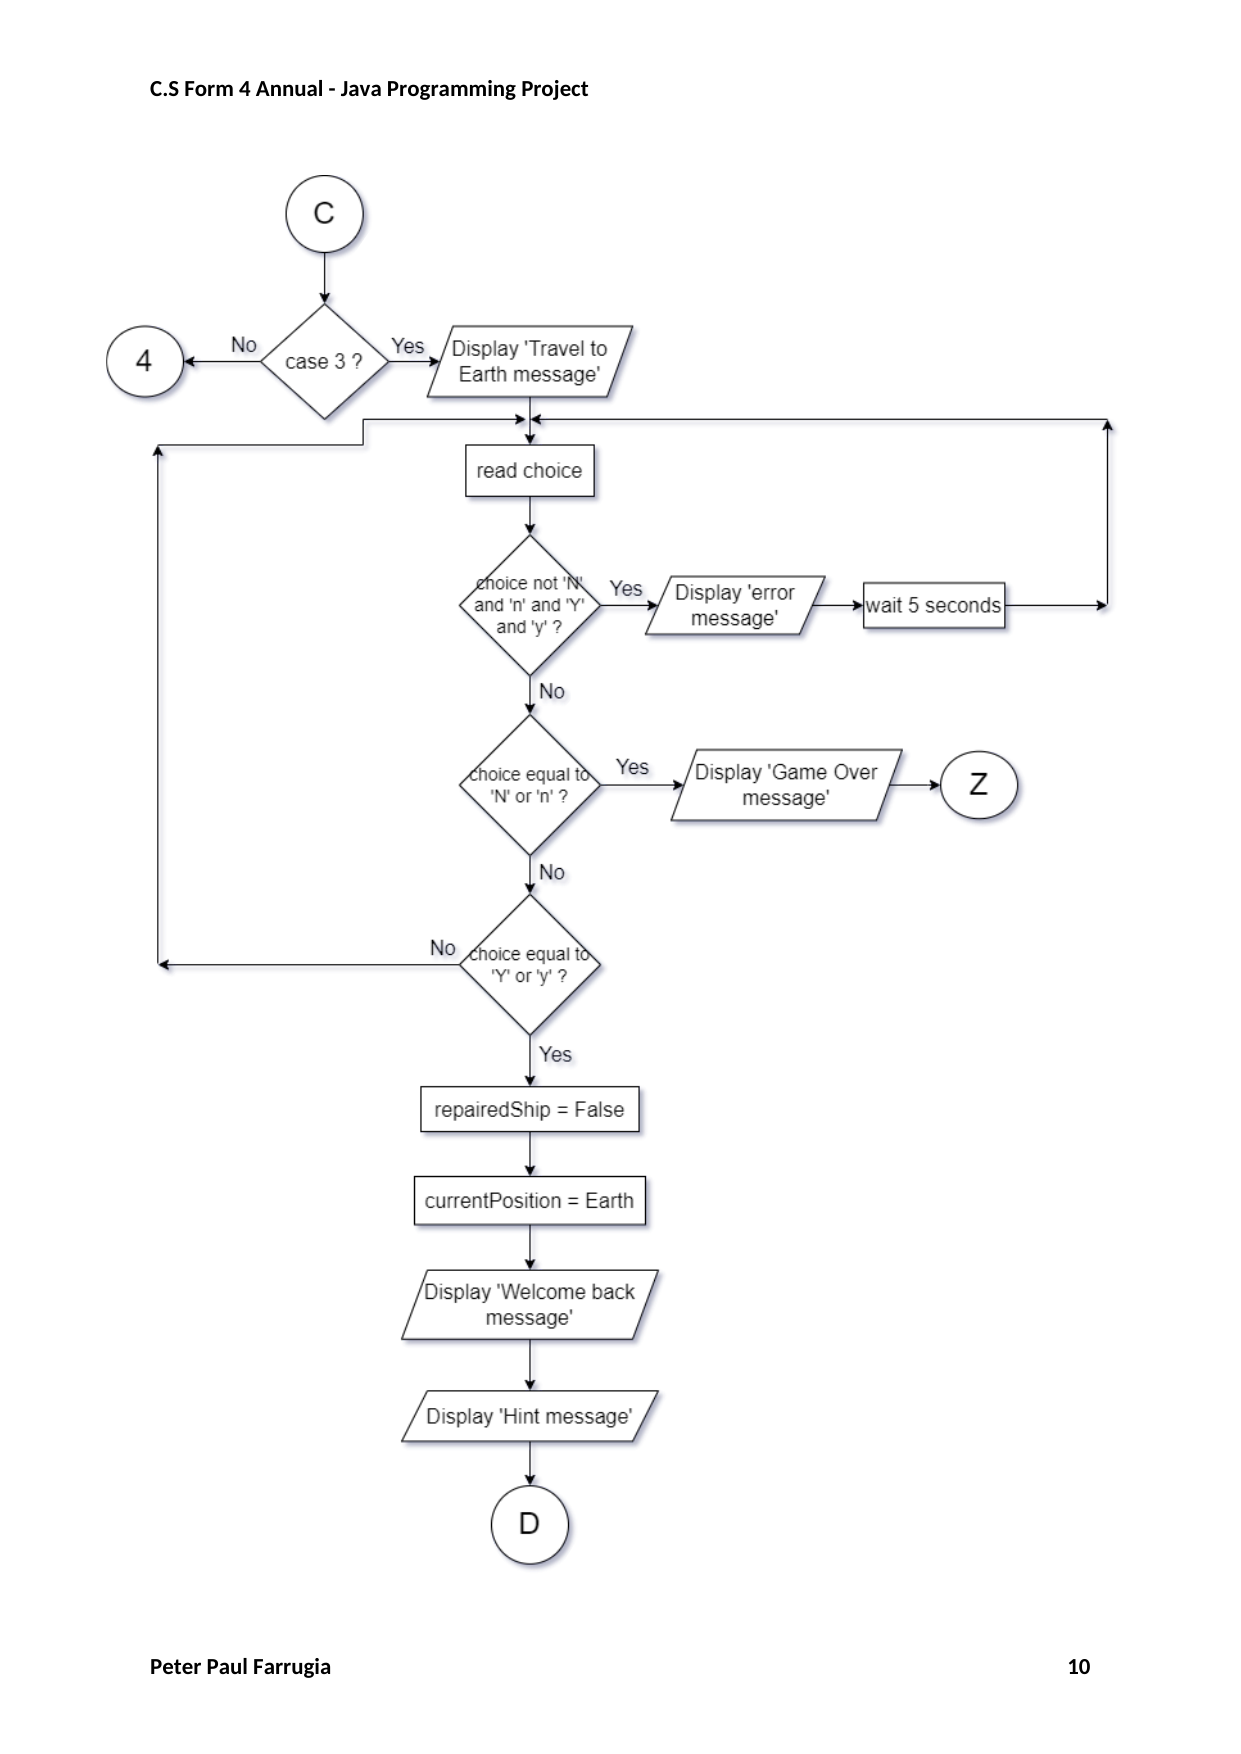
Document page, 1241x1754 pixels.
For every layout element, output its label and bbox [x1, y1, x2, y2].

picture [106, 175, 1128, 1574]
